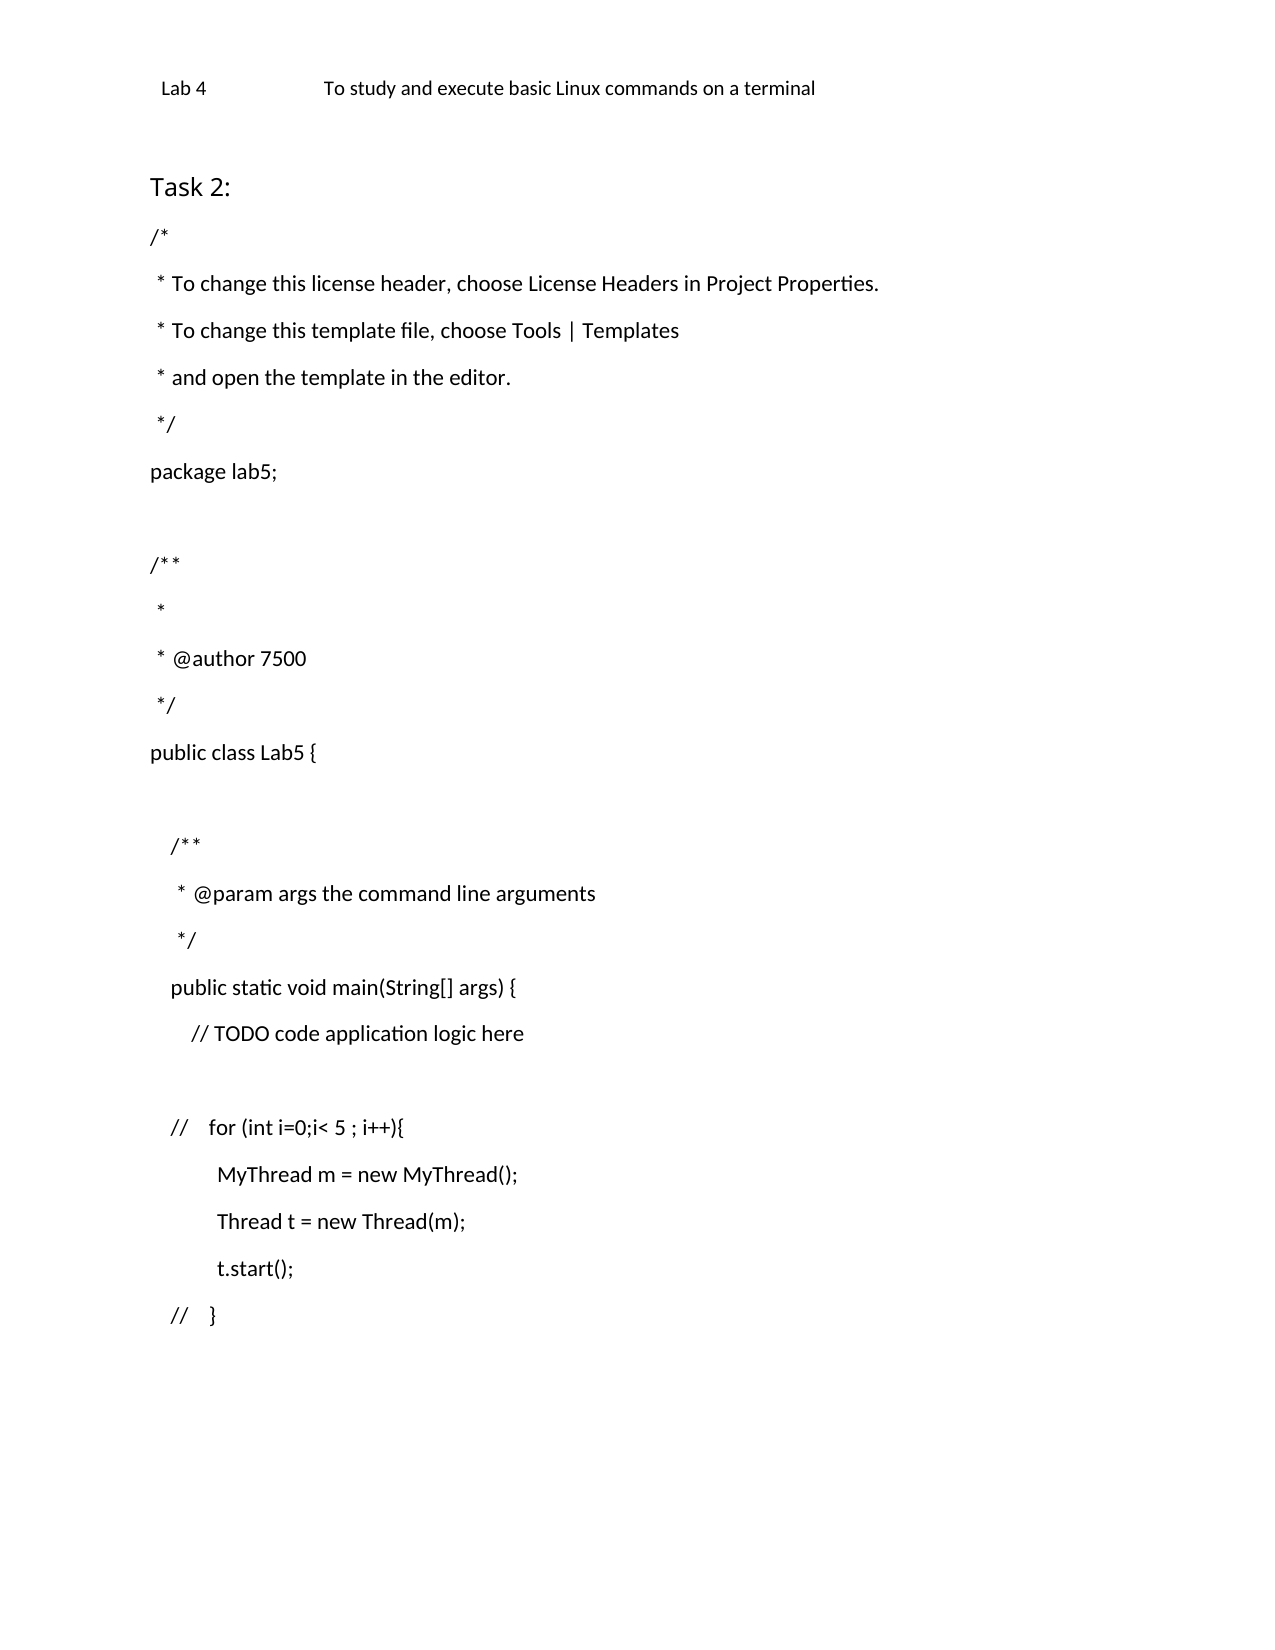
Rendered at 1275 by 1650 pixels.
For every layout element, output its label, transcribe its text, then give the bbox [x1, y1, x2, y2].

text public static void main(String[] args) { [150, 973, 1125, 1001]
text * @author 7500 [150, 644, 1125, 673]
text */ [150, 410, 1125, 438]
text * and open the template in the editor. [150, 363, 1125, 391]
text // for (int i=0;i< 5 ; i++){ [150, 1113, 1125, 1141]
text */ [150, 691, 1125, 719]
text /** [150, 832, 1125, 860]
text t.start(); [150, 1254, 1125, 1282]
text * [150, 598, 1125, 626]
text Thread t = new Thread(m); [150, 1207, 1125, 1235]
text package lab5; [150, 457, 1125, 485]
text * @param args the command line arguments [150, 879, 1125, 907]
text // } [150, 1301, 1125, 1329]
text * To change this license header, choose License Headers in Project Properties. [150, 269, 1125, 298]
text public class Lab5 { [150, 738, 1125, 766]
text /** [150, 551, 1125, 579]
text MyThread m = new MyThread(); [150, 1160, 1125, 1188]
text */ [150, 926, 1125, 954]
text // TODO code application logic here [150, 1019, 1125, 1048]
text Task 2: [150, 169, 1125, 203]
text /* [150, 223, 1125, 251]
text * To change this template file, choose Tools | Templates [150, 316, 1125, 344]
